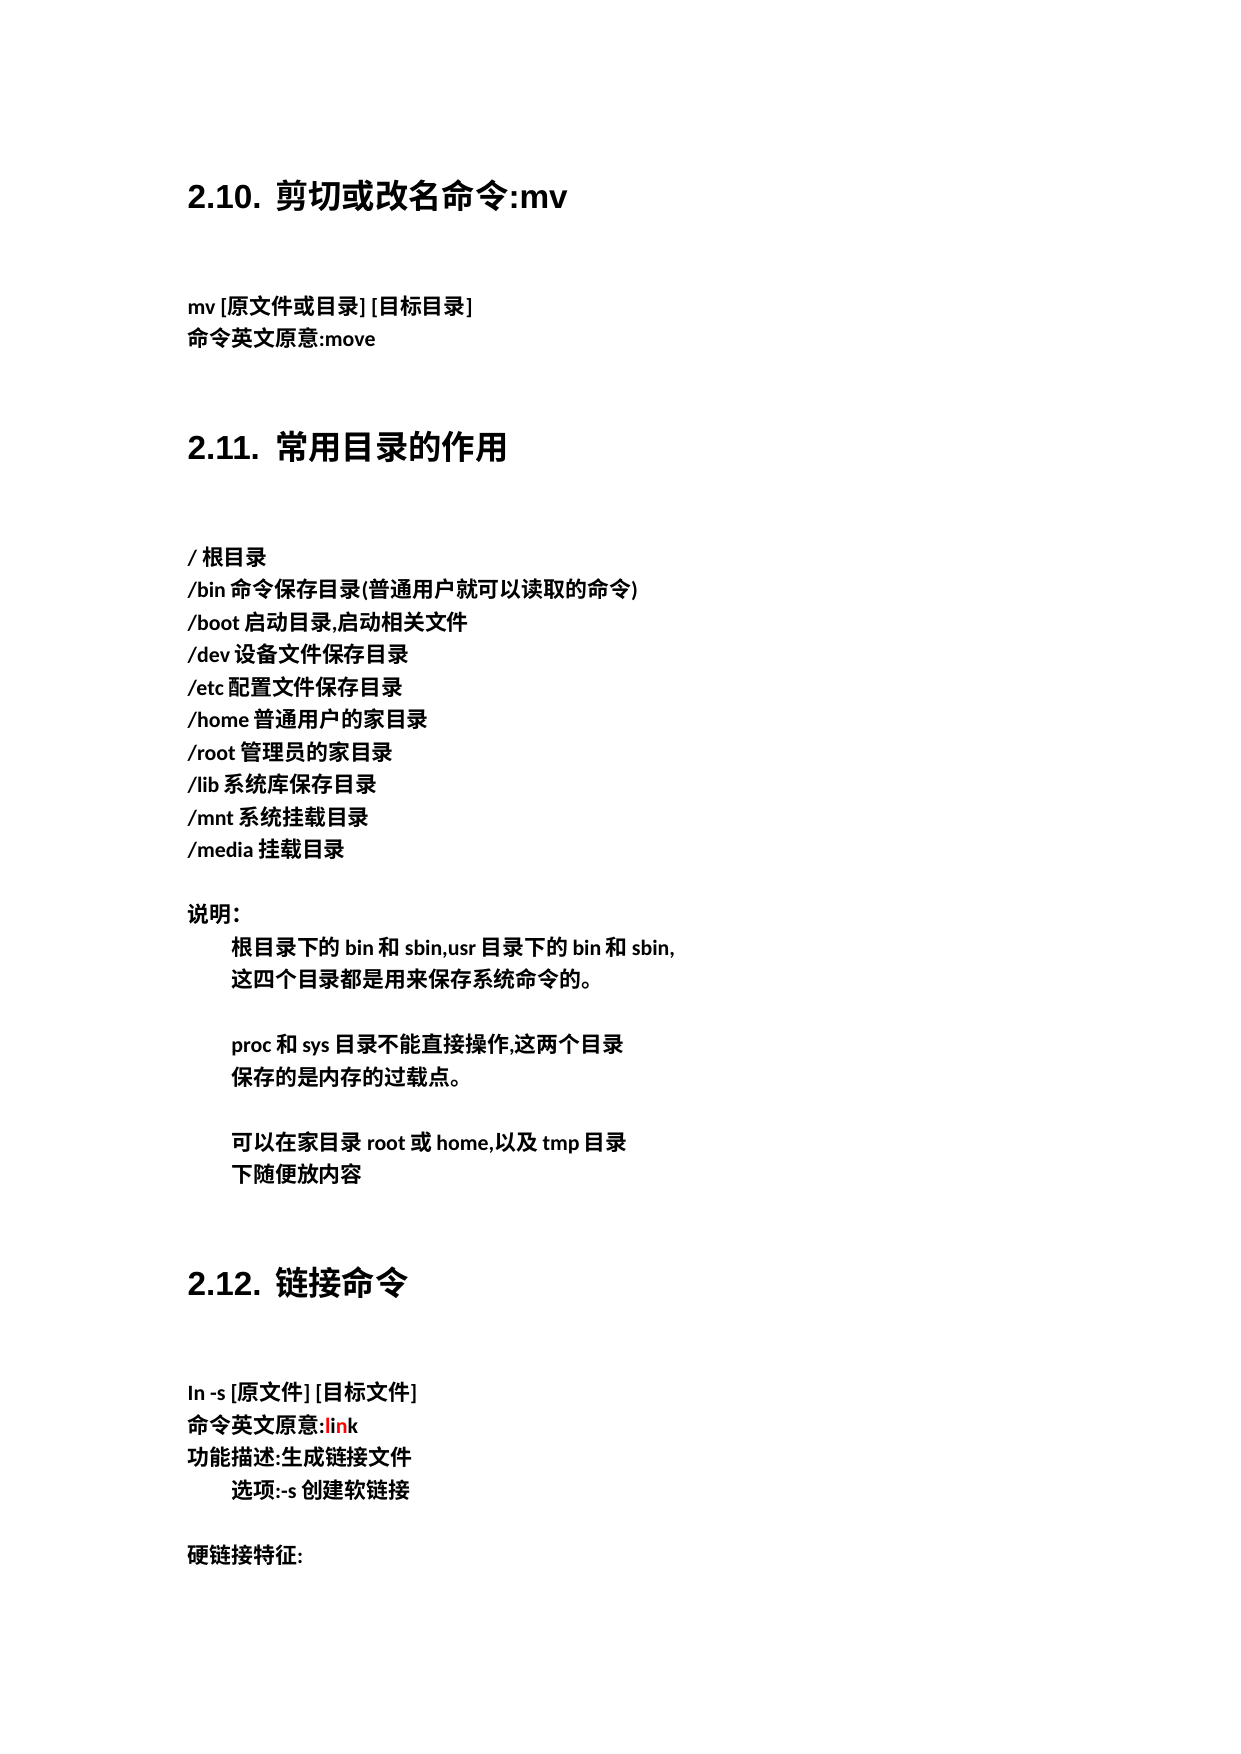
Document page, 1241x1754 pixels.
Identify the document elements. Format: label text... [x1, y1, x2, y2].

subtitle 剪切或改名命令:mv [187, 162, 1053, 227]
text / 根目录 [187, 539, 1053, 572]
text 选项:-s创建软链接 [187, 1472, 1053, 1505]
text 命令英文原意:move [187, 321, 1053, 353]
text 功能描述:生成链接文件 [187, 1440, 1053, 1472]
text /bin命令保存目录(普通用户就可以读取的命令) [187, 572, 1053, 604]
text /root 管理员的家目录 [187, 734, 1053, 767]
text /dev设备文件保存目录 [187, 637, 1053, 669]
text /lib系统库保存目录 [187, 767, 1053, 799]
text /mnt系统挂载目录 [187, 799, 1053, 832]
subtitle 链接命令 [187, 1249, 1053, 1314]
text mv [原文件或目录] [目标目录] [187, 288, 1053, 321]
text /media挂载目录 [187, 832, 1053, 864]
text In -s [原文件] [目标文件] [187, 1375, 1053, 1407]
text 可以在家目录root或home,以及tmp目录 [231, 1124, 1053, 1157]
text 硬链接特征: [187, 1537, 1053, 1570]
text /boot启动目录,启动相关文件 [187, 604, 1053, 637]
text 说明： [187, 897, 1053, 929]
text 命令英文原意:link [187, 1407, 1053, 1440]
text 保存的是内存的过载点。 [231, 1059, 1053, 1092]
text proc和sys目录不能直接操作,这两个目录 [231, 1027, 1053, 1059]
text /etc配置文件保存目录 [187, 669, 1053, 702]
text 下随便放内容 [231, 1157, 1053, 1189]
text 这四个目录都是用来保存系统命令的。 [231, 962, 1053, 994]
text 根目录下的bin和sbin,usr目录下的bin和sbin, [231, 929, 1053, 962]
subtitle 常用目录的作用 [187, 413, 1053, 478]
text /home普通用户的家目录 [187, 702, 1053, 734]
